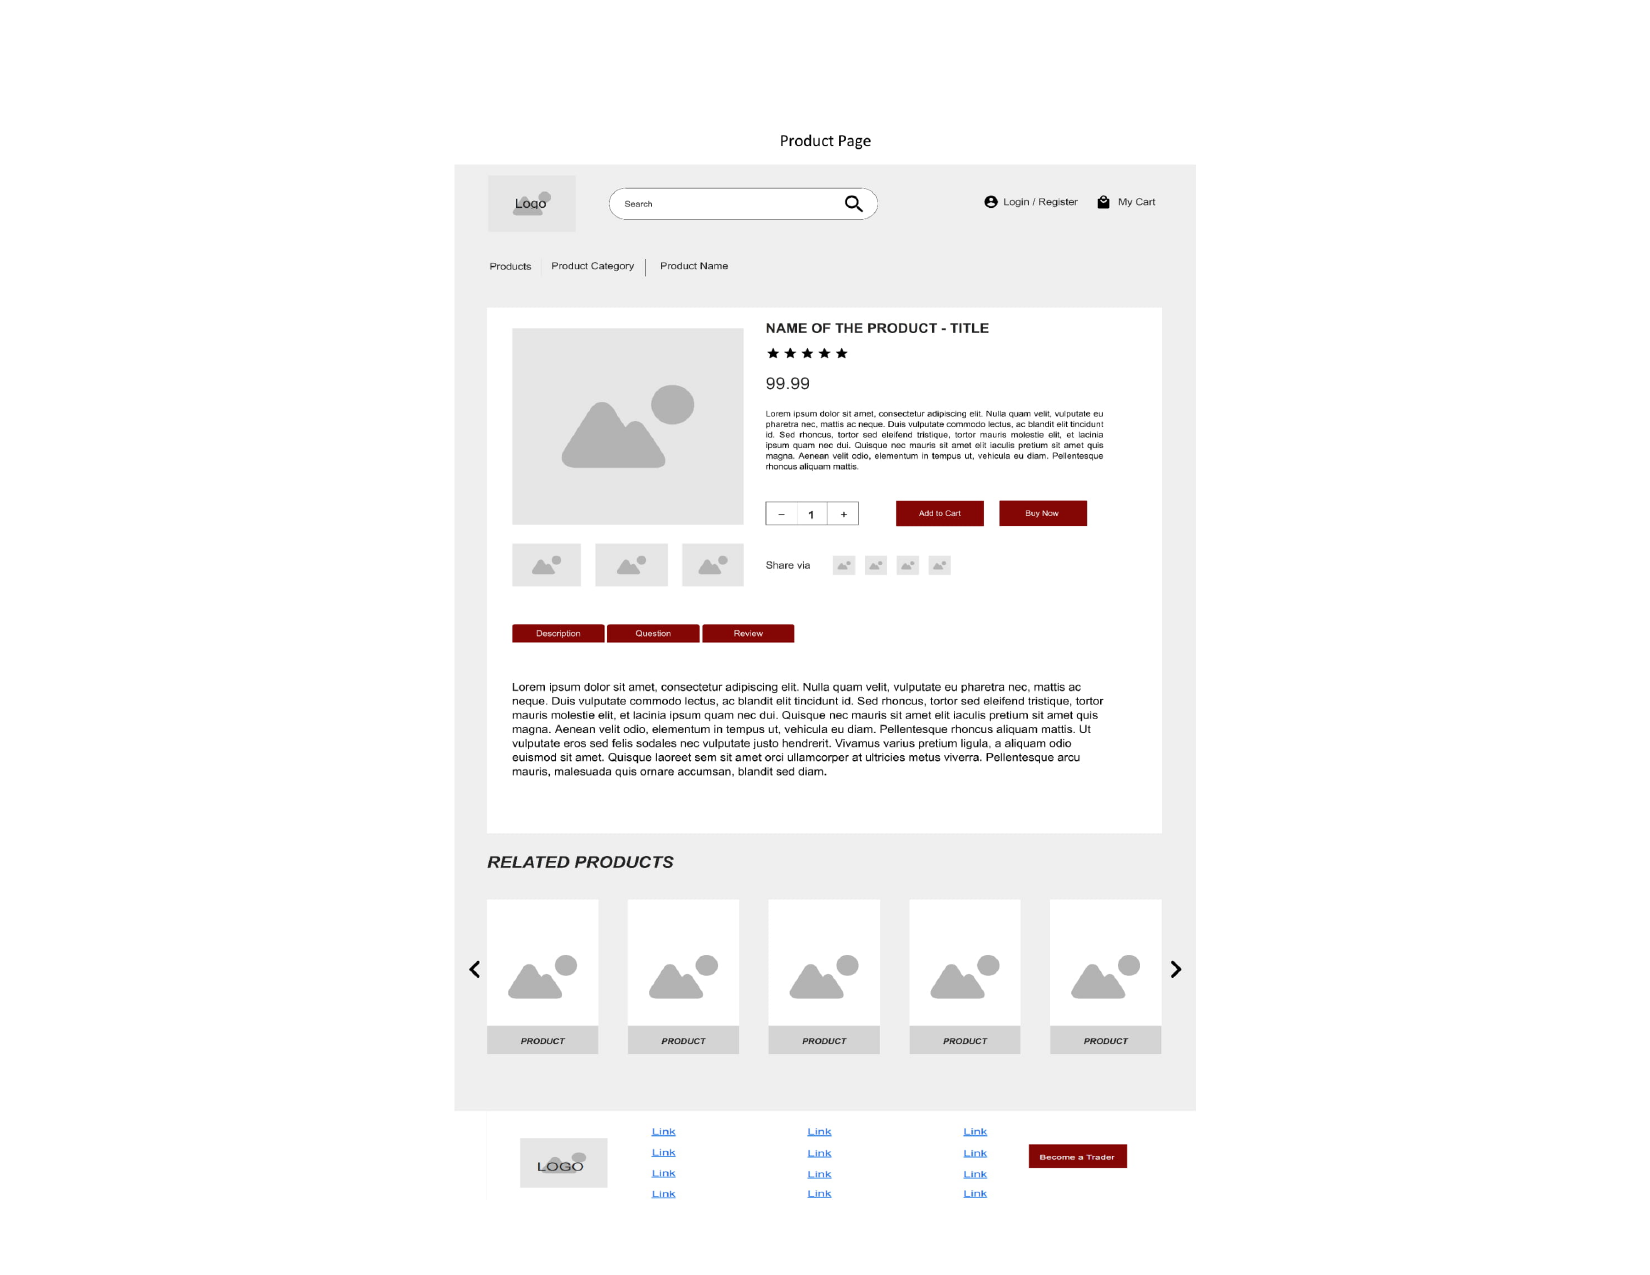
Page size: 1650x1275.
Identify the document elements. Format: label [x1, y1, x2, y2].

picture [352, 75, 1298, 1200]
